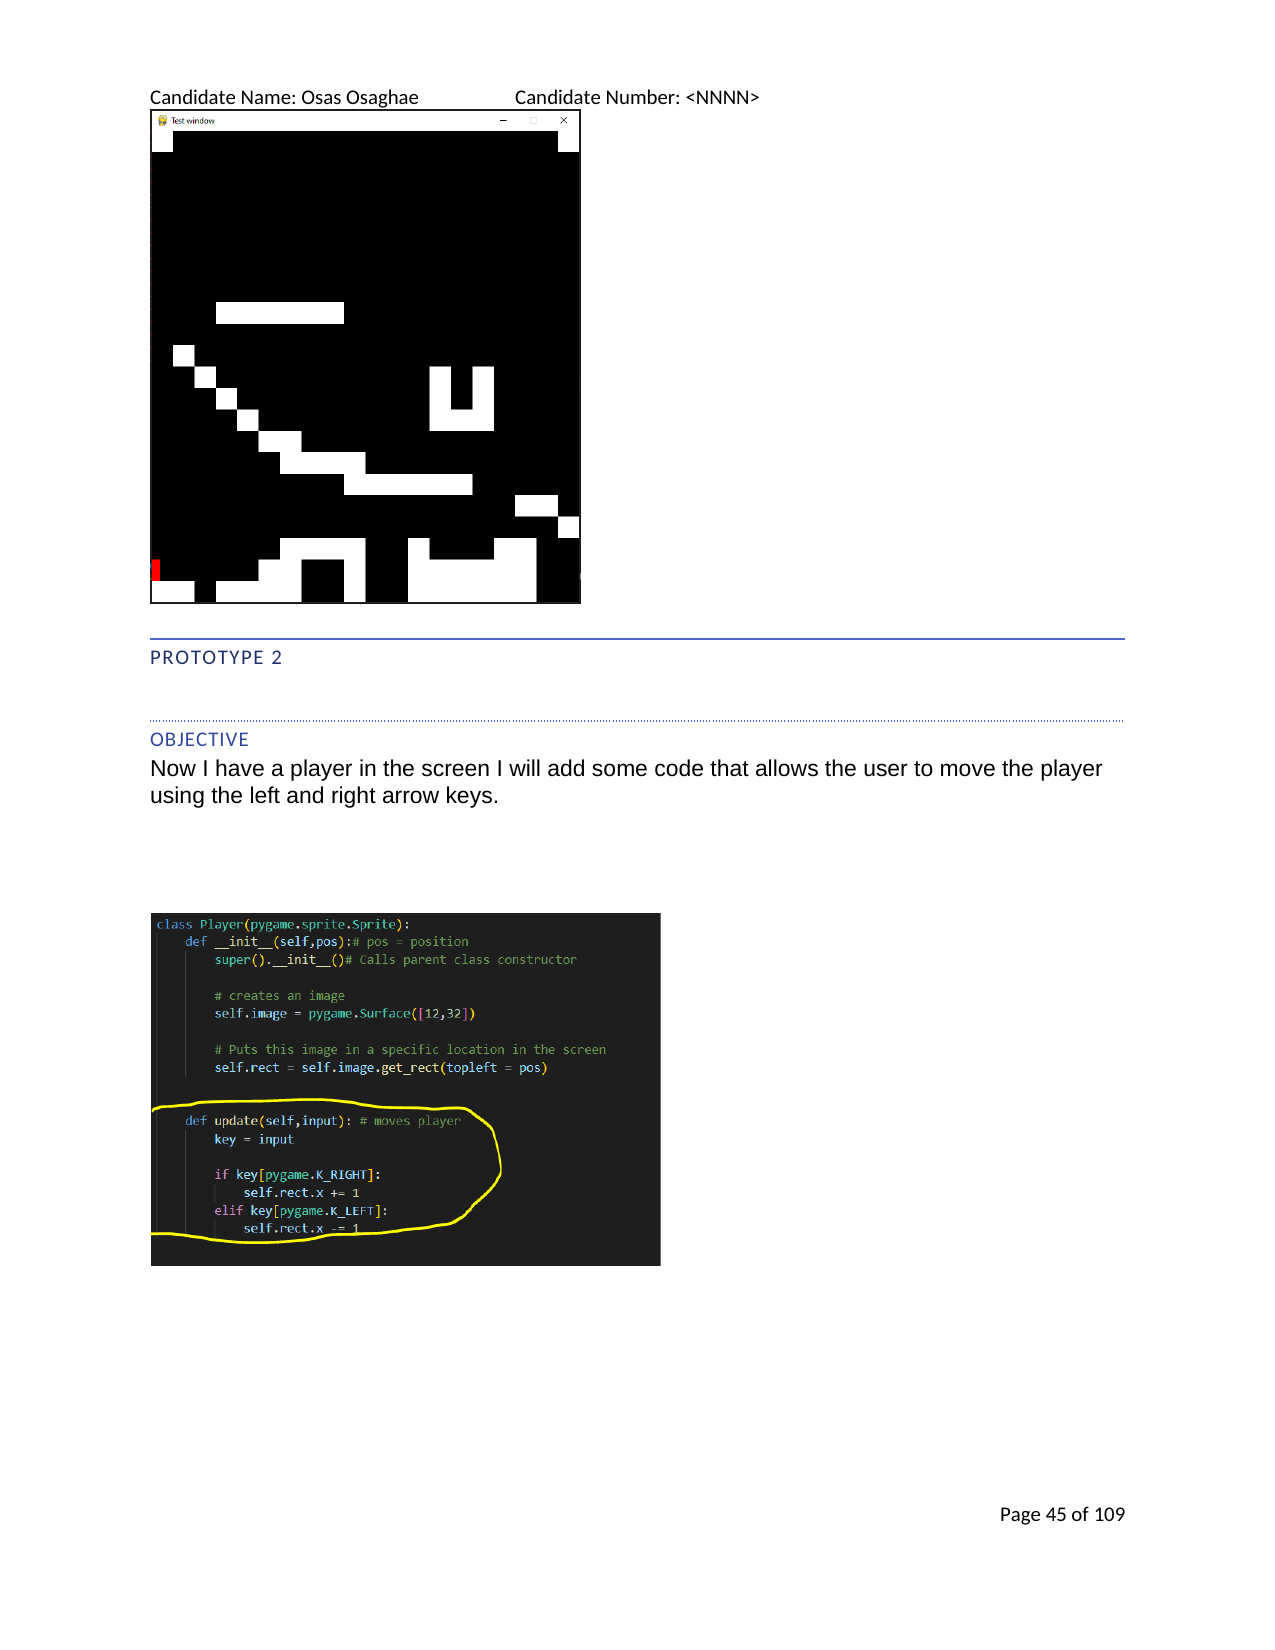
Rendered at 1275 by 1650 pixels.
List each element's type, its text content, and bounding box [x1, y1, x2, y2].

picture [150, 913, 661, 1266]
text Now I have a player in the screen I will add some code that allows the user to move the player using the left and right arrow keys. [150, 755, 1125, 808]
picture [150, 109, 581, 604]
subtitle Objective [150, 720, 1125, 752]
subtitle Prototype 2 [150, 640, 1125, 669]
